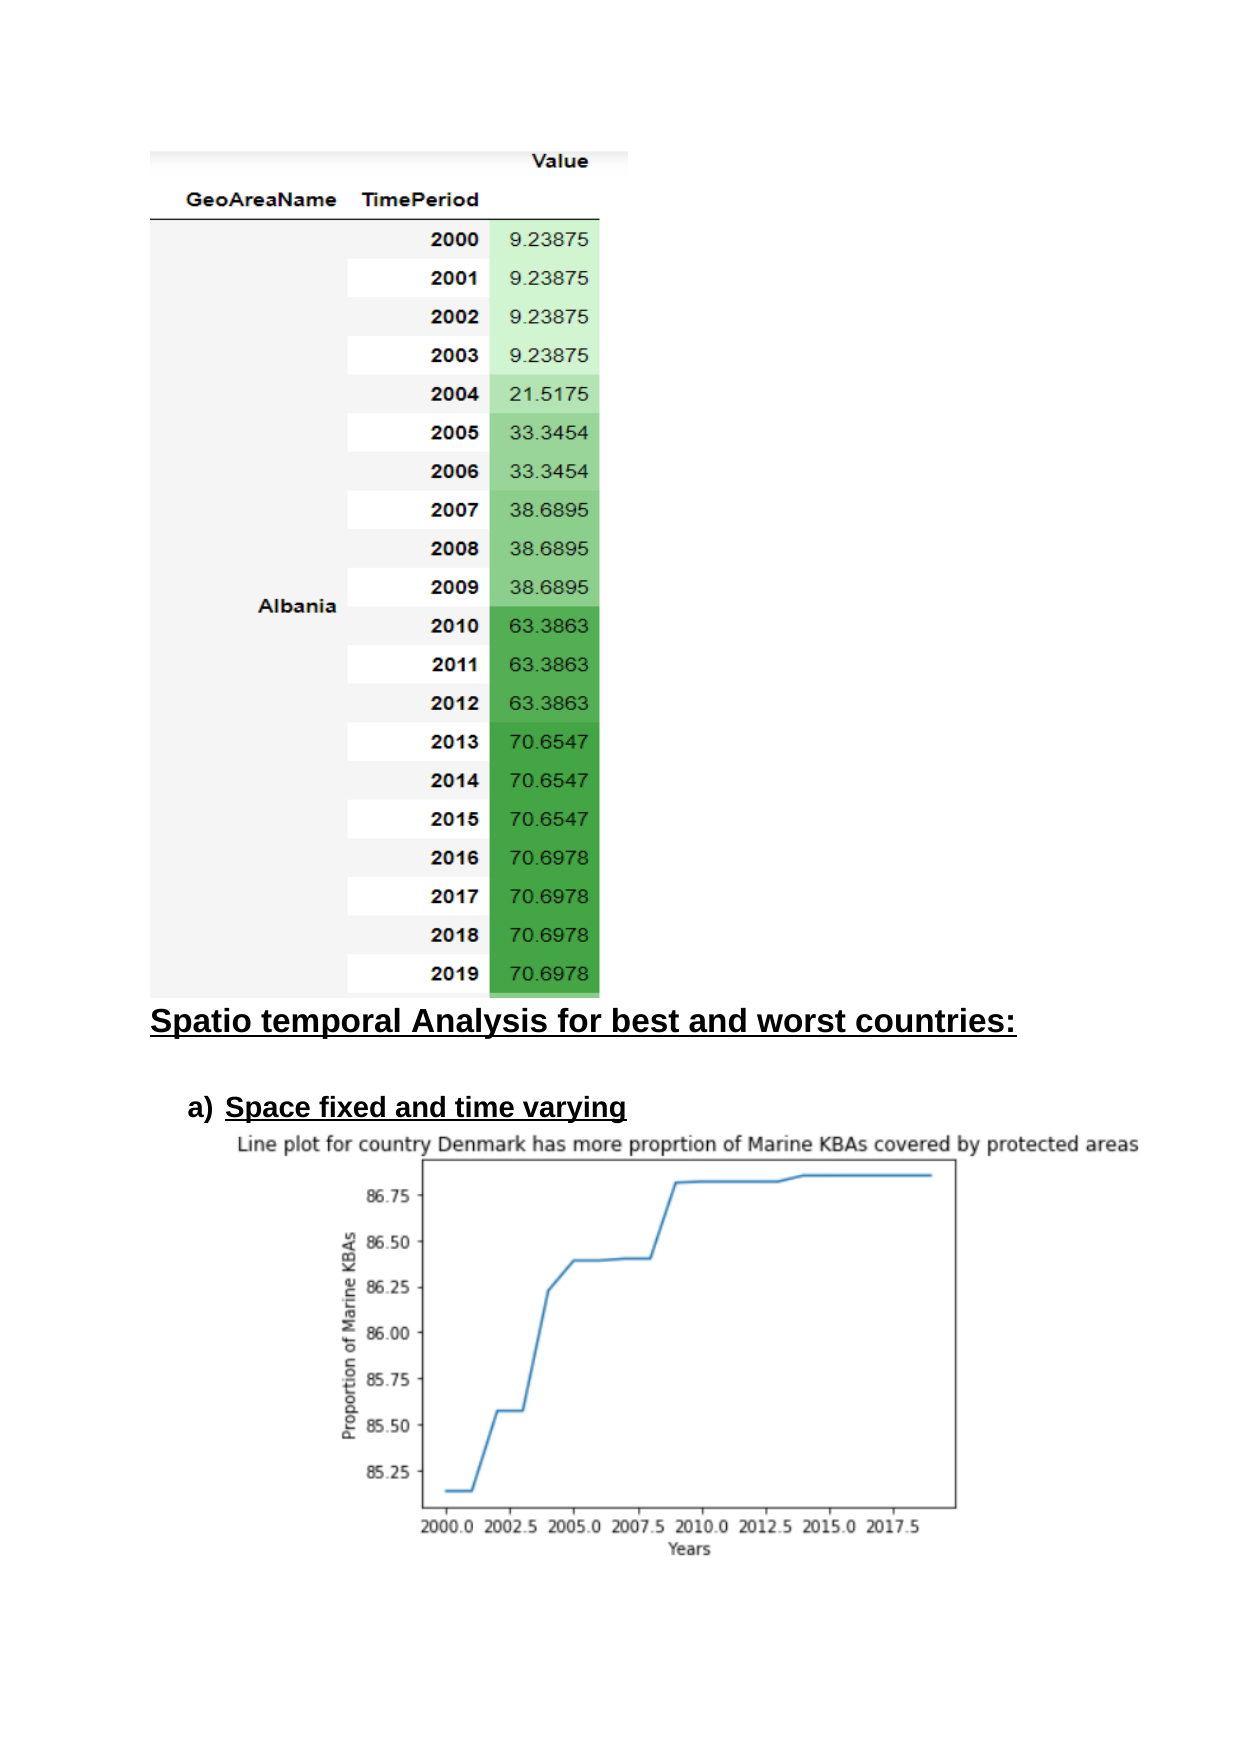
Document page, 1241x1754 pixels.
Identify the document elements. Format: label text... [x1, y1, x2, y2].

list Space fixed and time varying [187, 1090, 1090, 1123]
picture [225, 1128, 1166, 1573]
text Spatio temporal Analysis for best and worst countries: [150, 1002, 1090, 1040]
picture [150, 150, 629, 998]
